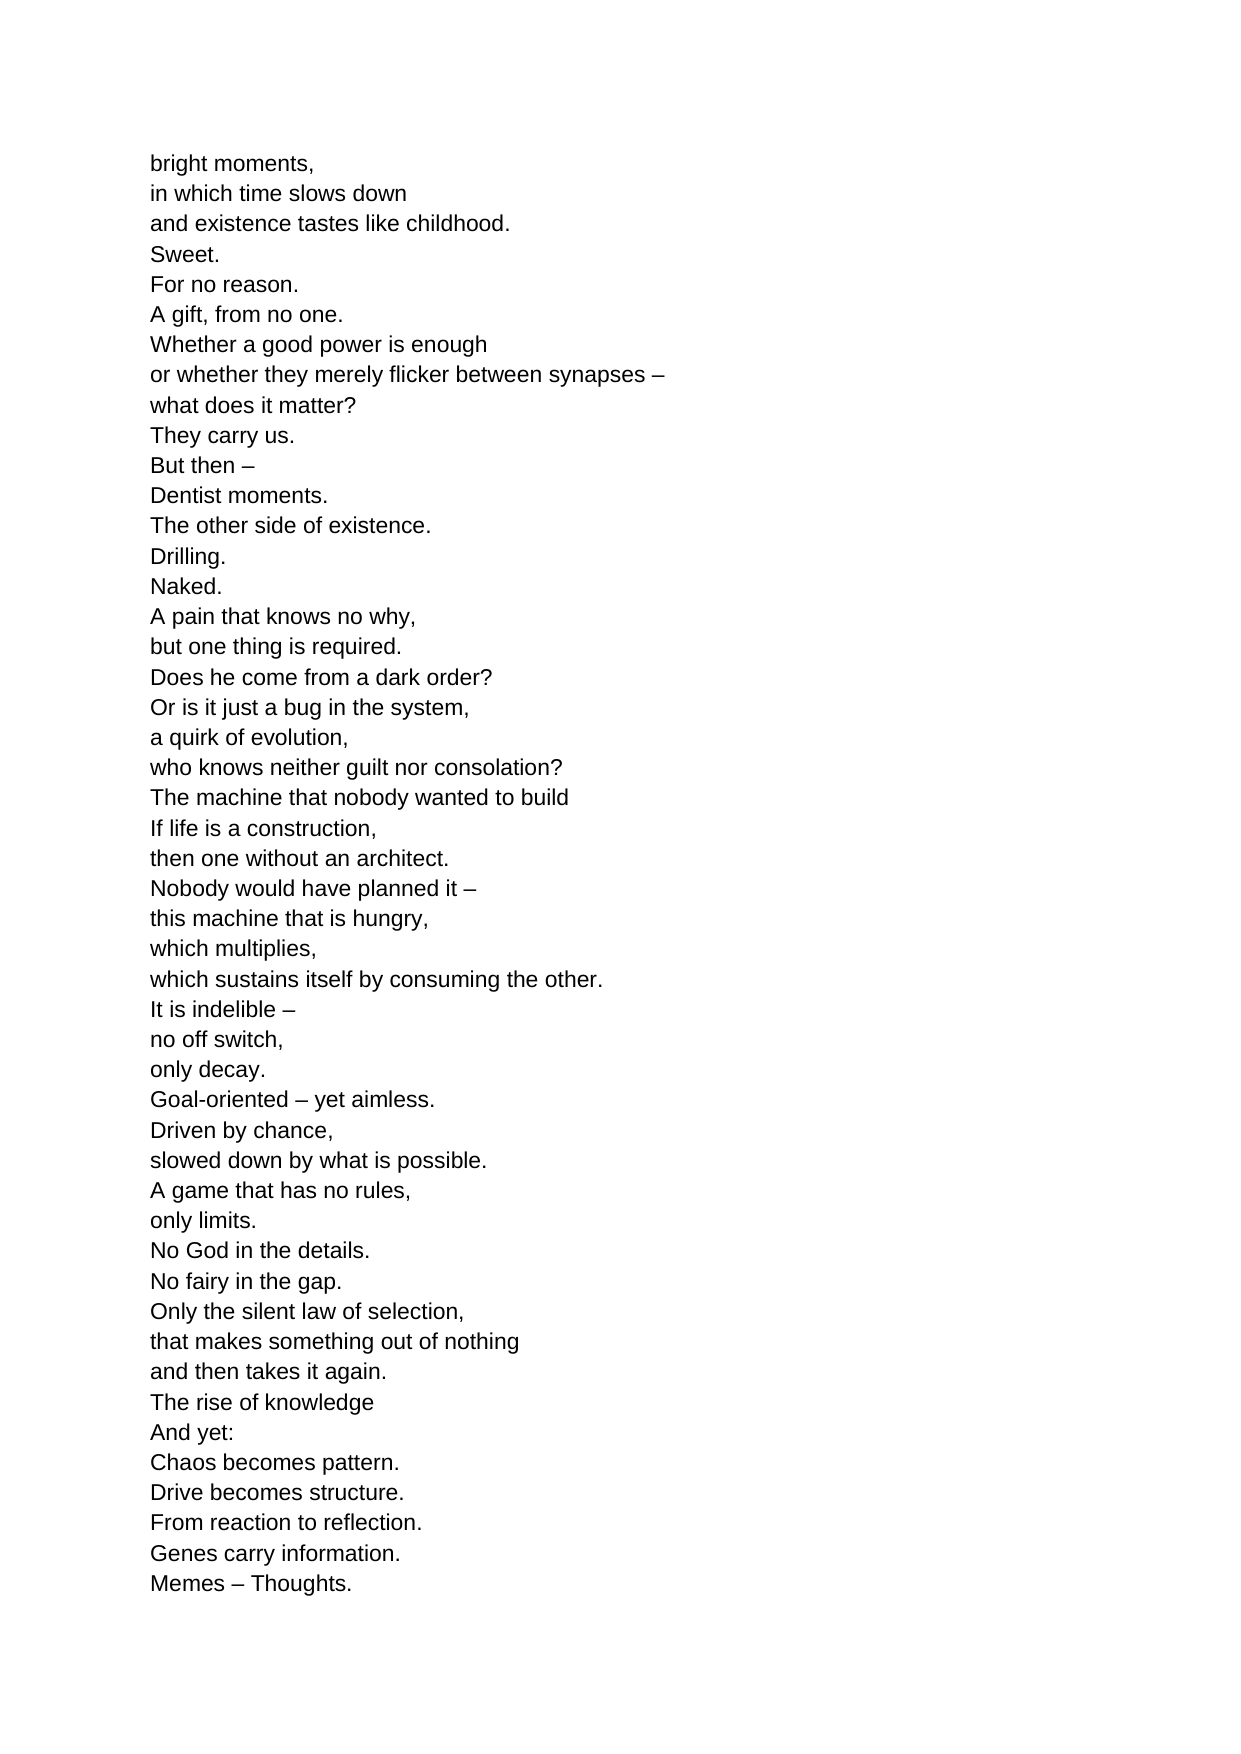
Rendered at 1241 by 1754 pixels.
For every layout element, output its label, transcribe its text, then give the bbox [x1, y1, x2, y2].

text Only the silent law of selection, [150, 1298, 1090, 1324]
text No fairy in the gap. [150, 1268, 1090, 1294]
text They carry us. [150, 422, 1090, 448]
text this machine that is hungry, [150, 905, 1090, 932]
text a quirk of evolution, [150, 724, 1090, 750]
text Sweet. [150, 241, 1090, 267]
text which sustains itself by consuming the other. [150, 966, 1090, 992]
text but one thing is required. [150, 633, 1090, 660]
text no off switch, [150, 1026, 1090, 1052]
text Memes – Thoughts. [150, 1570, 1090, 1596]
text slowed down by what is possible. [150, 1147, 1090, 1173]
text only decay. [150, 1056, 1090, 1083]
text A gift, from no one. [150, 301, 1090, 327]
text No God in the details. [150, 1237, 1090, 1264]
text Drilling. [150, 543, 1090, 569]
text Goal-oriented – yet aimless. [150, 1086, 1090, 1113]
text The machine that nobody wanted to build [150, 784, 1090, 811]
text A game that has no rules, [150, 1177, 1090, 1203]
text and then takes it again. [150, 1358, 1090, 1385]
text Genes carry information. [150, 1539, 1090, 1566]
text A pain that knows no why, [150, 603, 1090, 629]
text Dentist moments. [150, 482, 1090, 509]
text what does it matter? [150, 392, 1090, 418]
text only limits. [150, 1207, 1090, 1234]
text Does he come from a dark order? [150, 663, 1090, 690]
text But then – [150, 452, 1090, 478]
text The rise of knowledge [150, 1388, 1090, 1415]
text who knows neither guilt nor consolation? [150, 754, 1090, 781]
text The other side of existence. [150, 512, 1090, 539]
text Nobody would have planned it – [150, 875, 1090, 901]
text or whether they merely flicker between synapses – [150, 361, 1090, 388]
text then one without an architect. [150, 845, 1090, 871]
text From reaction to reflection. [150, 1509, 1090, 1536]
text And yet: [150, 1419, 1090, 1445]
text Or is it just a bug in the system, [150, 694, 1090, 720]
text in which time slows down [150, 180, 1090, 207]
text which multiplies, [150, 935, 1090, 962]
text Driven by chance, [150, 1117, 1090, 1143]
text For no reason. [150, 271, 1090, 297]
text It is indelible – [150, 996, 1090, 1022]
text Chaos becomes pattern. [150, 1449, 1090, 1475]
text Drive becomes structure. [150, 1479, 1090, 1506]
text Naked. [150, 573, 1090, 599]
text Whether a good power is enough [150, 331, 1090, 358]
text If life is a construction, [150, 814, 1090, 841]
text bright moments, [150, 150, 1090, 176]
text that makes something out of nothing [150, 1328, 1090, 1354]
text and existence tastes like childhood. [150, 210, 1090, 237]
